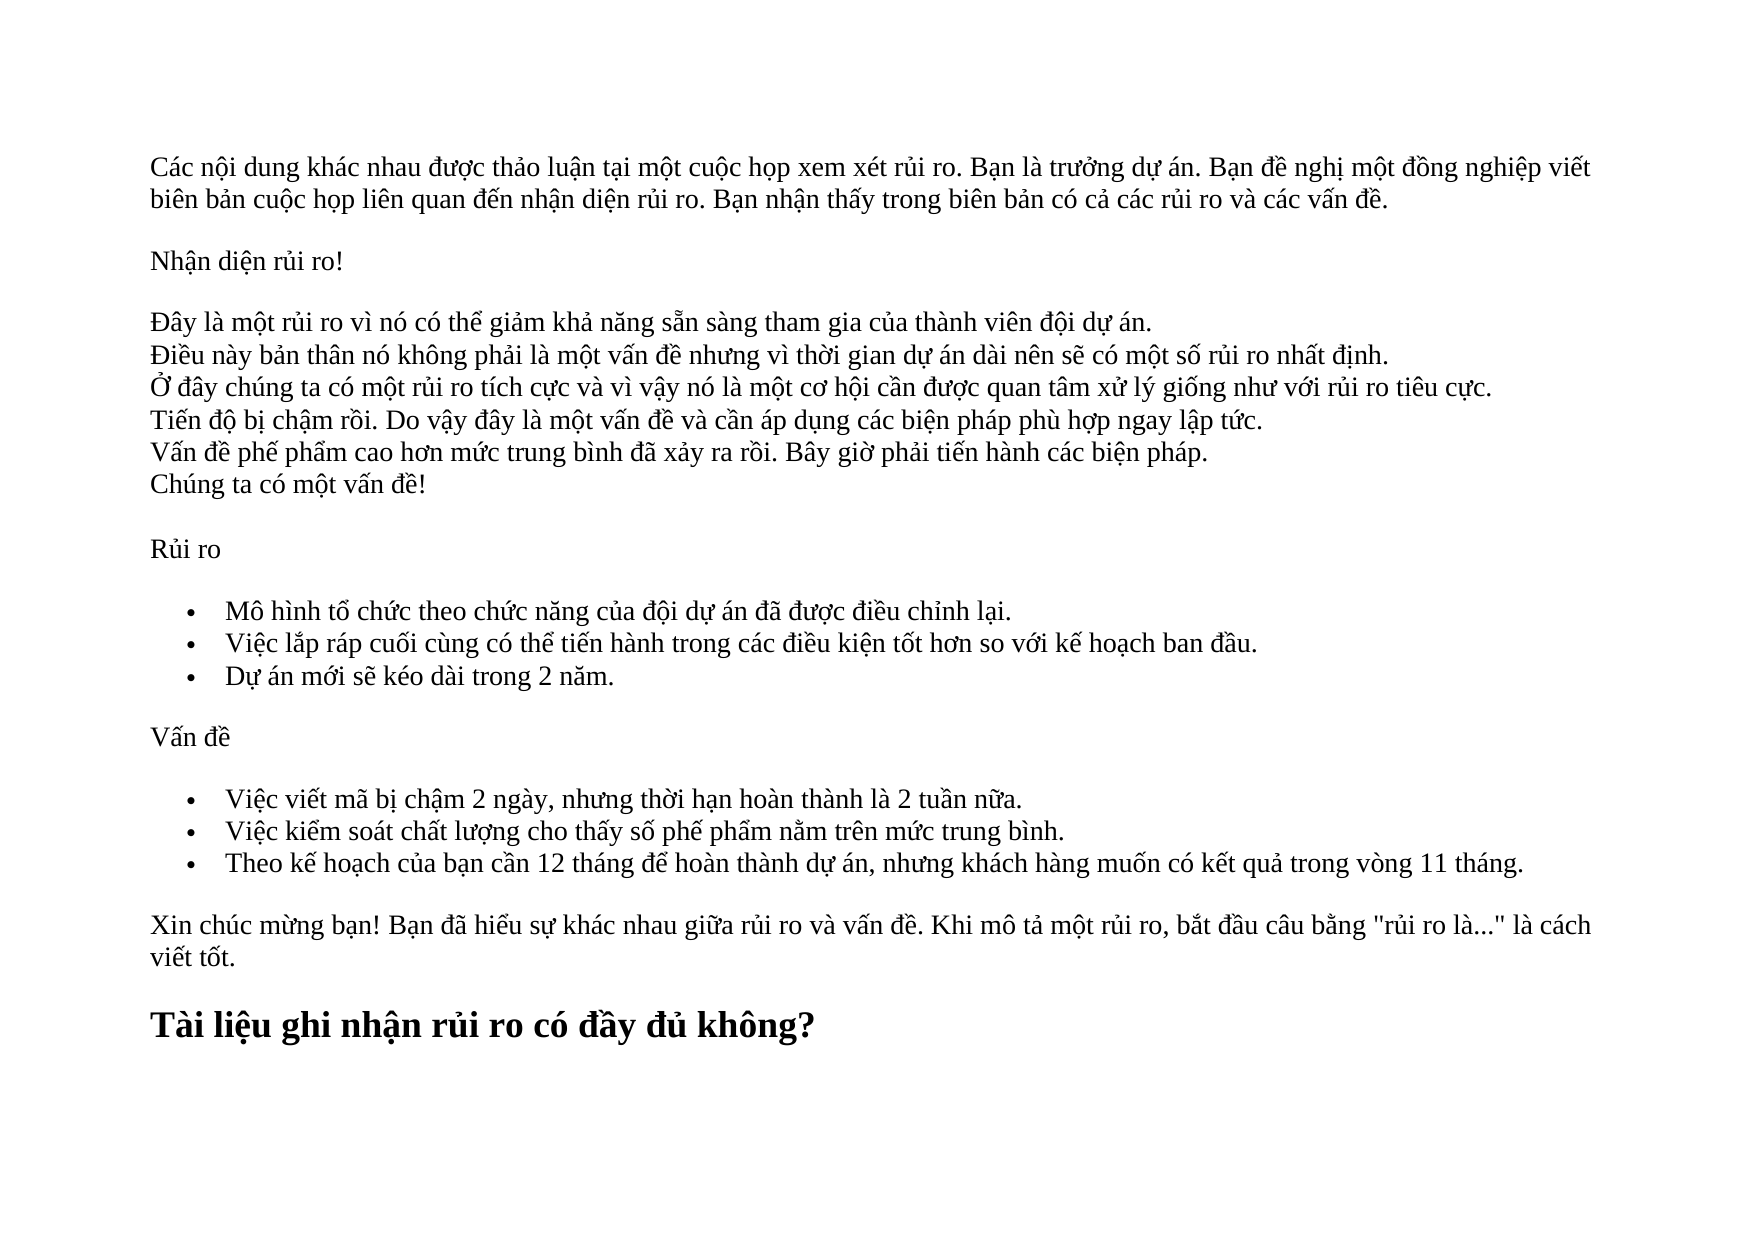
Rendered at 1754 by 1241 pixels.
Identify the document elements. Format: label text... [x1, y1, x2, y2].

list Việc lắp ráp cuối cùng có thể tiến hành trong các điều kiện tốt hơn so với kế hoạch ban đầu. [187, 626, 1604, 659]
list Theo kế hoạch của bạn cần 12 tháng để hoàn thành dự án, nhưng khách hàng muốn có kết quả trong vòng 11 tháng. [187, 847, 1604, 879]
list Dự án mới sẽ kéo dài trong 2 năm. [187, 659, 1604, 691]
text Vấn đề phế phẩm cao hơn mức trung bình đã xảy ra rồi. Bây giờ phải tiến hành các biện pháp. [150, 435, 1604, 467]
text Điều này bản thân nó không phải là một vấn đề nhưng vì thời gian dự án dài nên sẽ có một số rủi ro nhất định. [150, 338, 1604, 370]
text Các nội dung khác nhau được thảo luận tại một cuộc họp xem xét rủi ro. Bạn là trưởng dự án. Bạn đề nghị một đồng nghiệp viết biên bản cuộc họp liên quan đến nhận diện rủi ro. Bạn nhận thấy trong biên bản có cả các rủi ro và các vấn đề. [150, 150, 1604, 215]
text Ở đây chúng ta có một rủi ro tích cực và vì vậy nó là một cơ hội cần được quan tâm xử lý giống như với rủi ro tiêu cực. [150, 370, 1604, 403]
list Việc viết mã bị chậm 2 ngày, nhưng thời hạn hoàn thành là 2 tuần nữa. [187, 782, 1604, 814]
text Rủi ro [150, 532, 1604, 565]
list Việc kiểm soát chất lượng cho thấy số phế phẩm nằm trên mức trung bình. [187, 814, 1604, 847]
title Nhận diện rủi ro! [150, 244, 1604, 276]
text Xin chúc mừng bạn! Bạn đã hiểu sự khác nhau giữa rủi ro và vấn đề. Khi mô tả một rủi ro, bắt đầu câu bằng "rủi ro là..." là cách viết tốt. [150, 908, 1604, 973]
text Tiến độ bị chậm rồi. Do vậy đây là một vấn đề và cần áp dụng các biện pháp phù hợp ngay lập tức. [150, 403, 1604, 435]
text Chúng ta có một vấn đề! [150, 467, 1604, 500]
list Mô hình tổ chức theo chức năng của đội dự án đã được điều chỉnh lại. [187, 594, 1604, 626]
text Vấn đề [150, 720, 1604, 753]
subtitle Tài liệu ghi nhận rủi ro có đầy đủ không? [150, 1002, 1604, 1045]
text Đây là một rủi ro vì nó có thể giảm khả năng sẵn sàng tham gia của thành viên đội dự án. [150, 306, 1604, 338]
